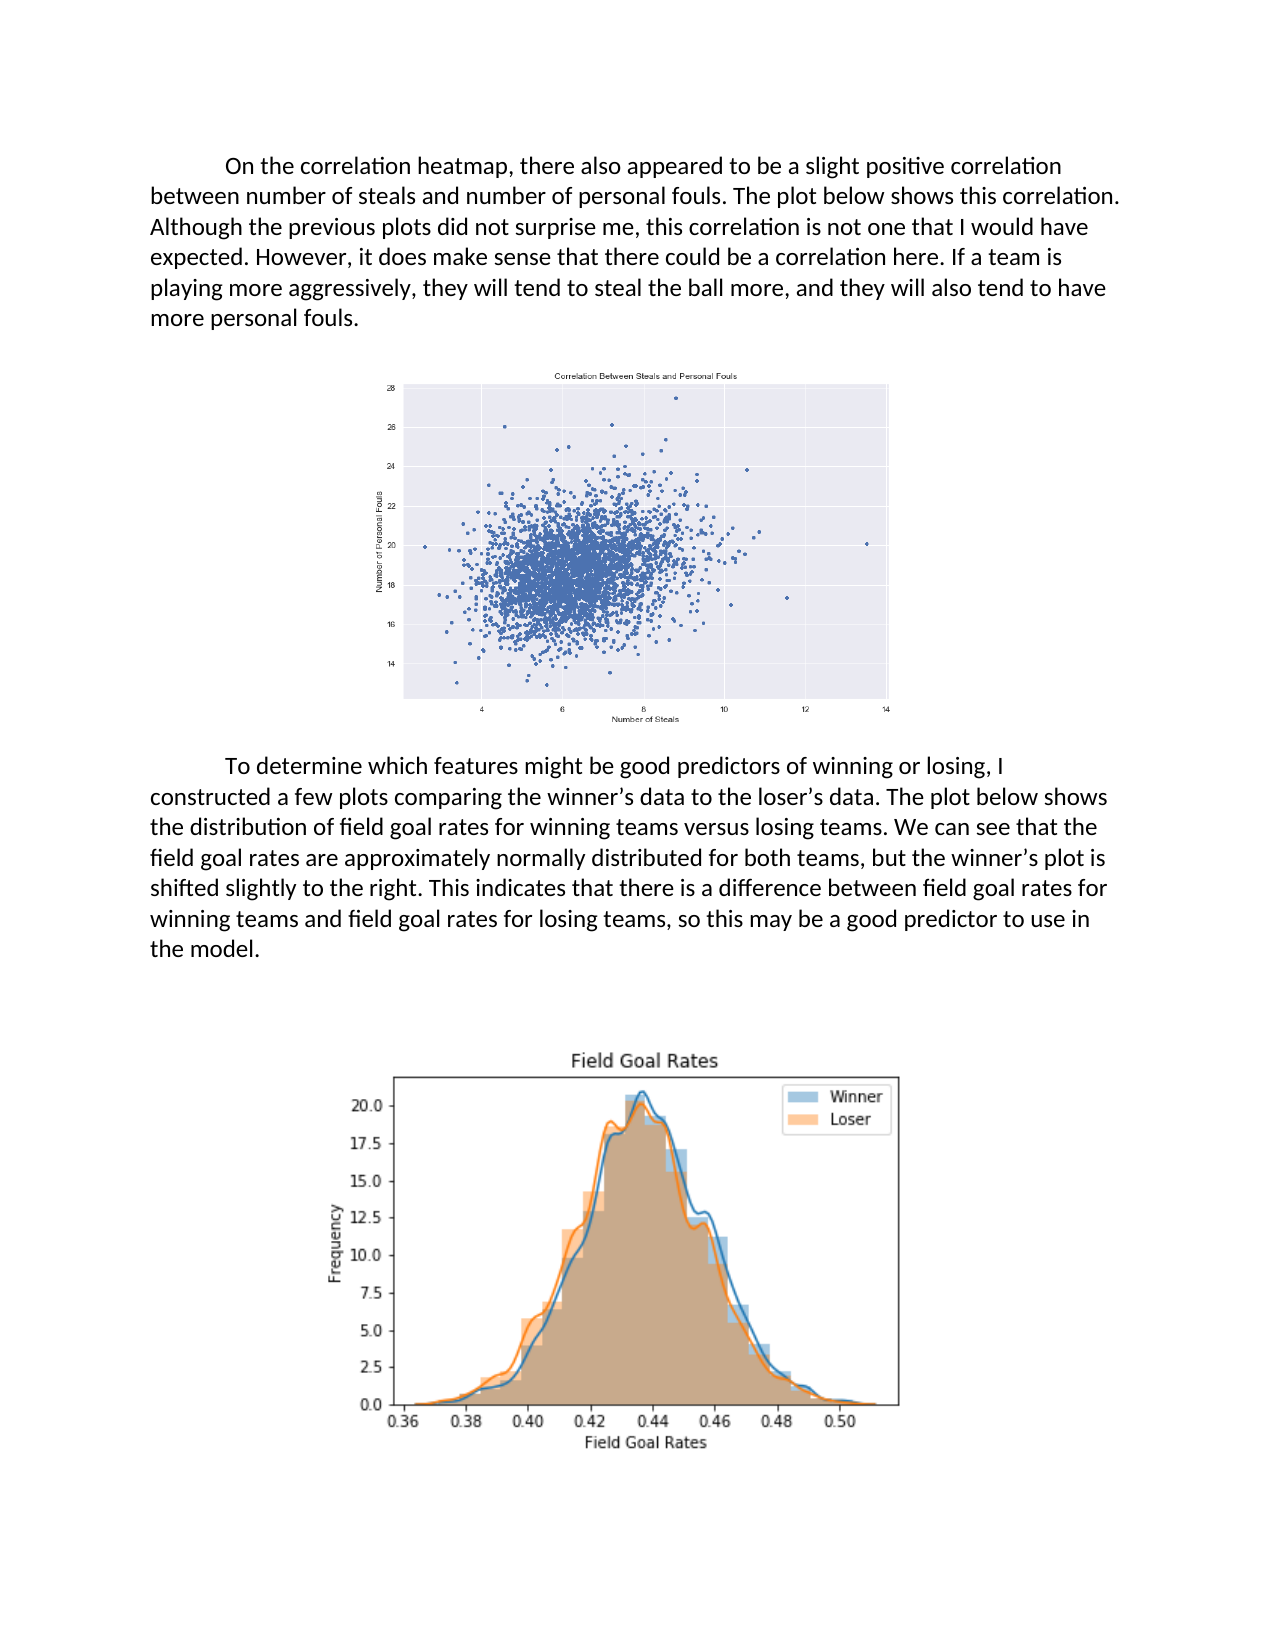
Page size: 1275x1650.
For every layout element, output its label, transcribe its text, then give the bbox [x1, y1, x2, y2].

text On the correlation heatmap, there also appeared to be a slight positive correlation between number of steals and number of personal fouls. The plot below shows this correlation. Although the previous plots did not surprise me, this correlation is not one that I would have expected. However, it does make sense that there could be a correlation here. If a team is playing more aggressively, they will tend to steal the ball more, and they will also tend to have more personal fouls. [150, 150, 1125, 333]
text To determine which features might be good predictors of winning or losing, I constructed a few plots comparing the winner’s data to the loser’s data. The plot below shows the distribution of field goal rates for winning teams versus losing teams. We can see that the field goal rates are approximately normally distributed for both teams, but the winner’s plot is shifted slightly to the right. This indicates that there is a difference between field goal rates for winning teams and field goal rates for losing teams, so this may be a good predictor to use in the model. [150, 750, 1125, 964]
picture [312, 1025, 963, 1459]
picture [324, 333, 951, 751]
